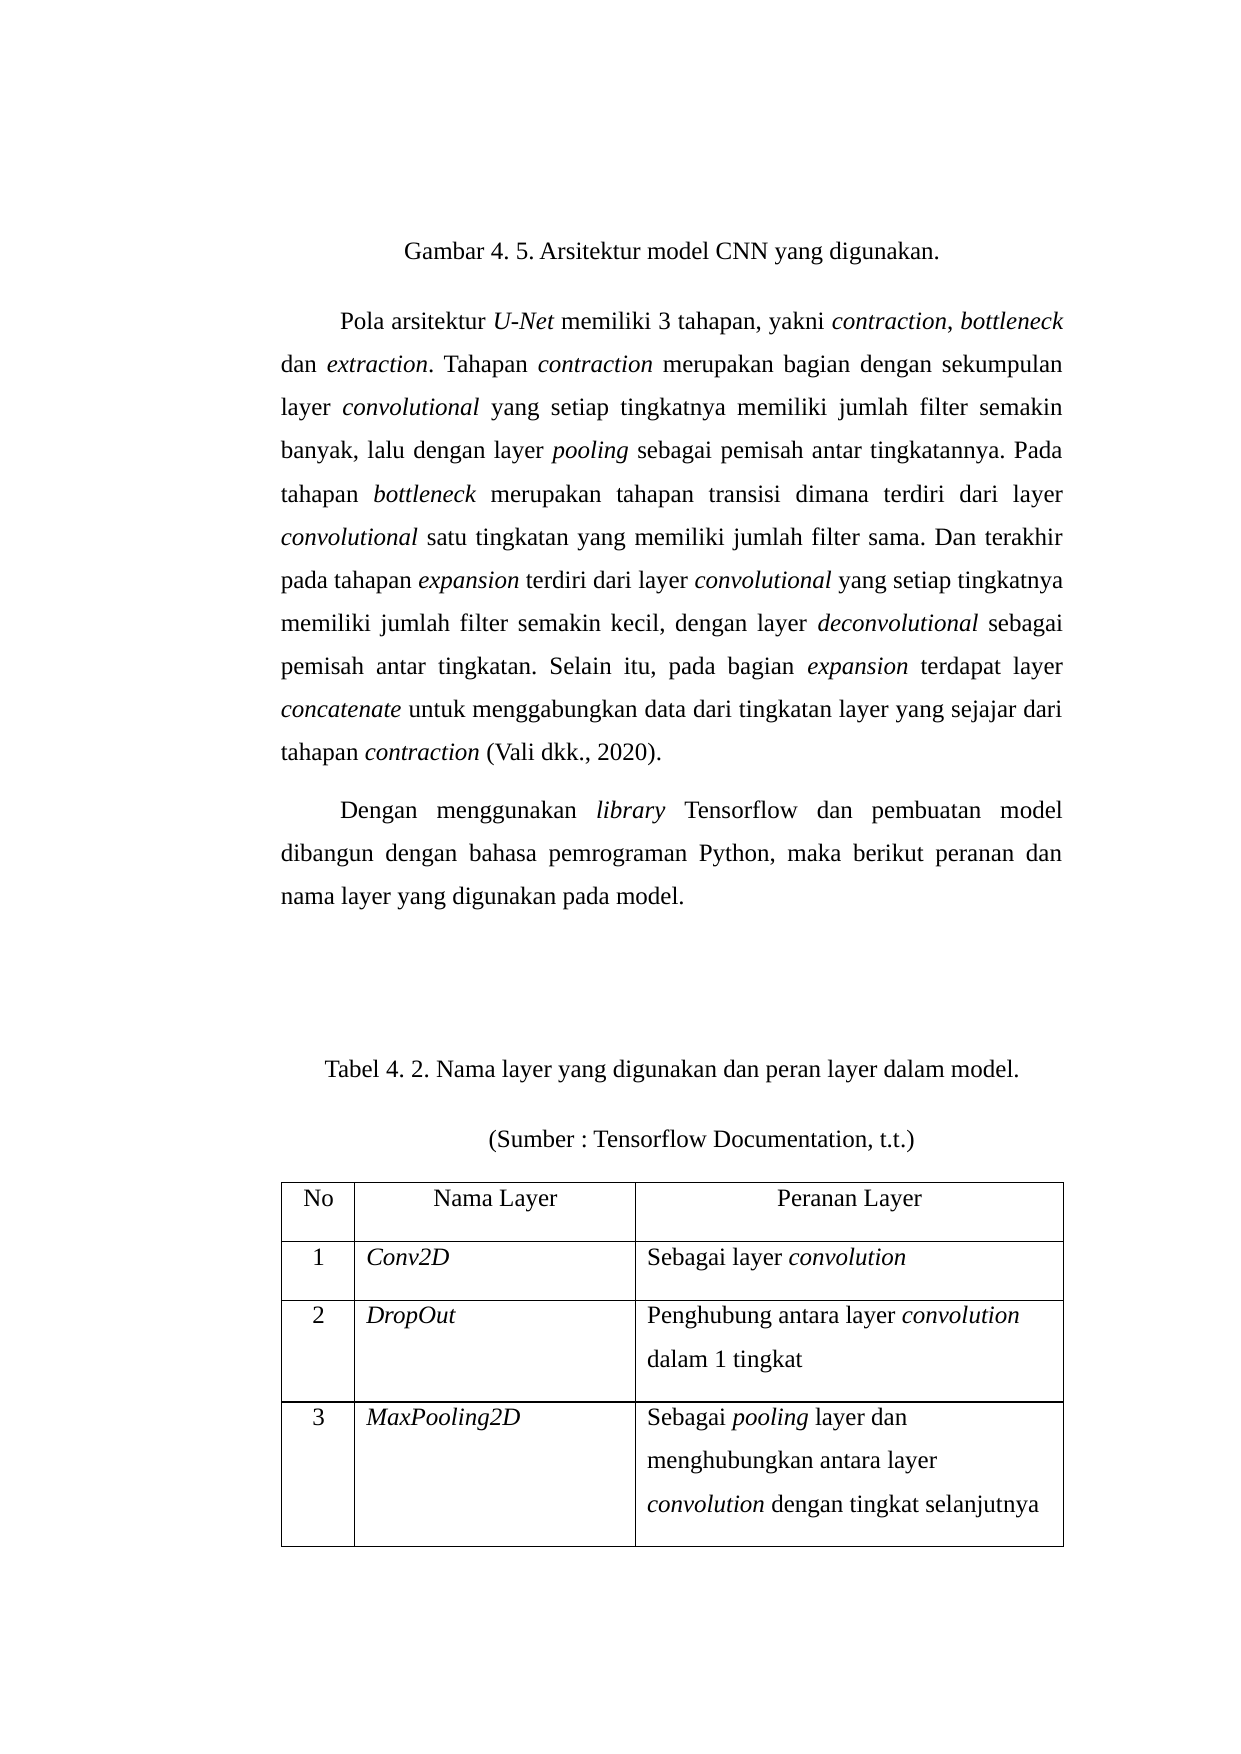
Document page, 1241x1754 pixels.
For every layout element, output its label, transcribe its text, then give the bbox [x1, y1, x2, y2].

text Dengan menggunakan library Tensorflow dan pembuatan model dibangun dengan bahasa pemrograman Python, maka berikut peranan dan nama layer yang digunakan pada model. [281, 795, 1063, 910]
table_header Peranan Layer [636, 1183, 1063, 1241]
table_cell 3 [282, 1403, 354, 1546]
text Tabel 4. 2. Nama layer yang digunakan dan peran layer dalam model. [281, 1054, 1063, 1083]
table_cell MaxPooling2D [355, 1403, 635, 1546]
text Gambar 4. 5. Arsitektur model CNN yang digunakan. [281, 236, 1063, 265]
table_cell DropOut [355, 1301, 635, 1401]
text Pola arsitektur U-Net memiliki 3 tahapan, yakni contraction, bottleneck dan extraction. Tahapan contraction merupakan bagian dengan sekumpulan layer convolutional yang setiap tingkatnya memiliki jumlah filter semakin banyak, lalu dengan layer pooling sebagai pemisah antar tingkatannya. Pada tahapan bottleneck merupakan tahapan transisi dimana terdiri dari layer convolutional satu tingkatan yang memiliki jumlah filter sama. Dan terakhir pada tahapan expansion terdiri dari layer convolutional yang setiap tingkatnya memiliki jumlah filter semakin kecil, dengan layer deconvolutional sebagai pemisah antar tingkatan. Selain itu, pada bagian expansion terdapat layer concatenate untuk menggabungkan data dari tingkatan layer yang sejajar dari tahapan contraction . [281, 306, 1063, 766]
table_cell Conv2D [355, 1242, 635, 1299]
table_header No [282, 1183, 354, 1241]
table_cell Sebagai layer convolution [636, 1242, 1063, 1299]
table_cell Sebagai pooling layer dan menghubungkan antara layer convolution dengan tingkat selanjutnya [636, 1403, 1063, 1546]
table_header Nama Layer [355, 1183, 635, 1241]
table_cell 2 [282, 1301, 354, 1401]
table_cell 1 [282, 1242, 354, 1299]
table_cell Penghubung antara layer convolution dalam 1 tingkat [636, 1301, 1063, 1401]
